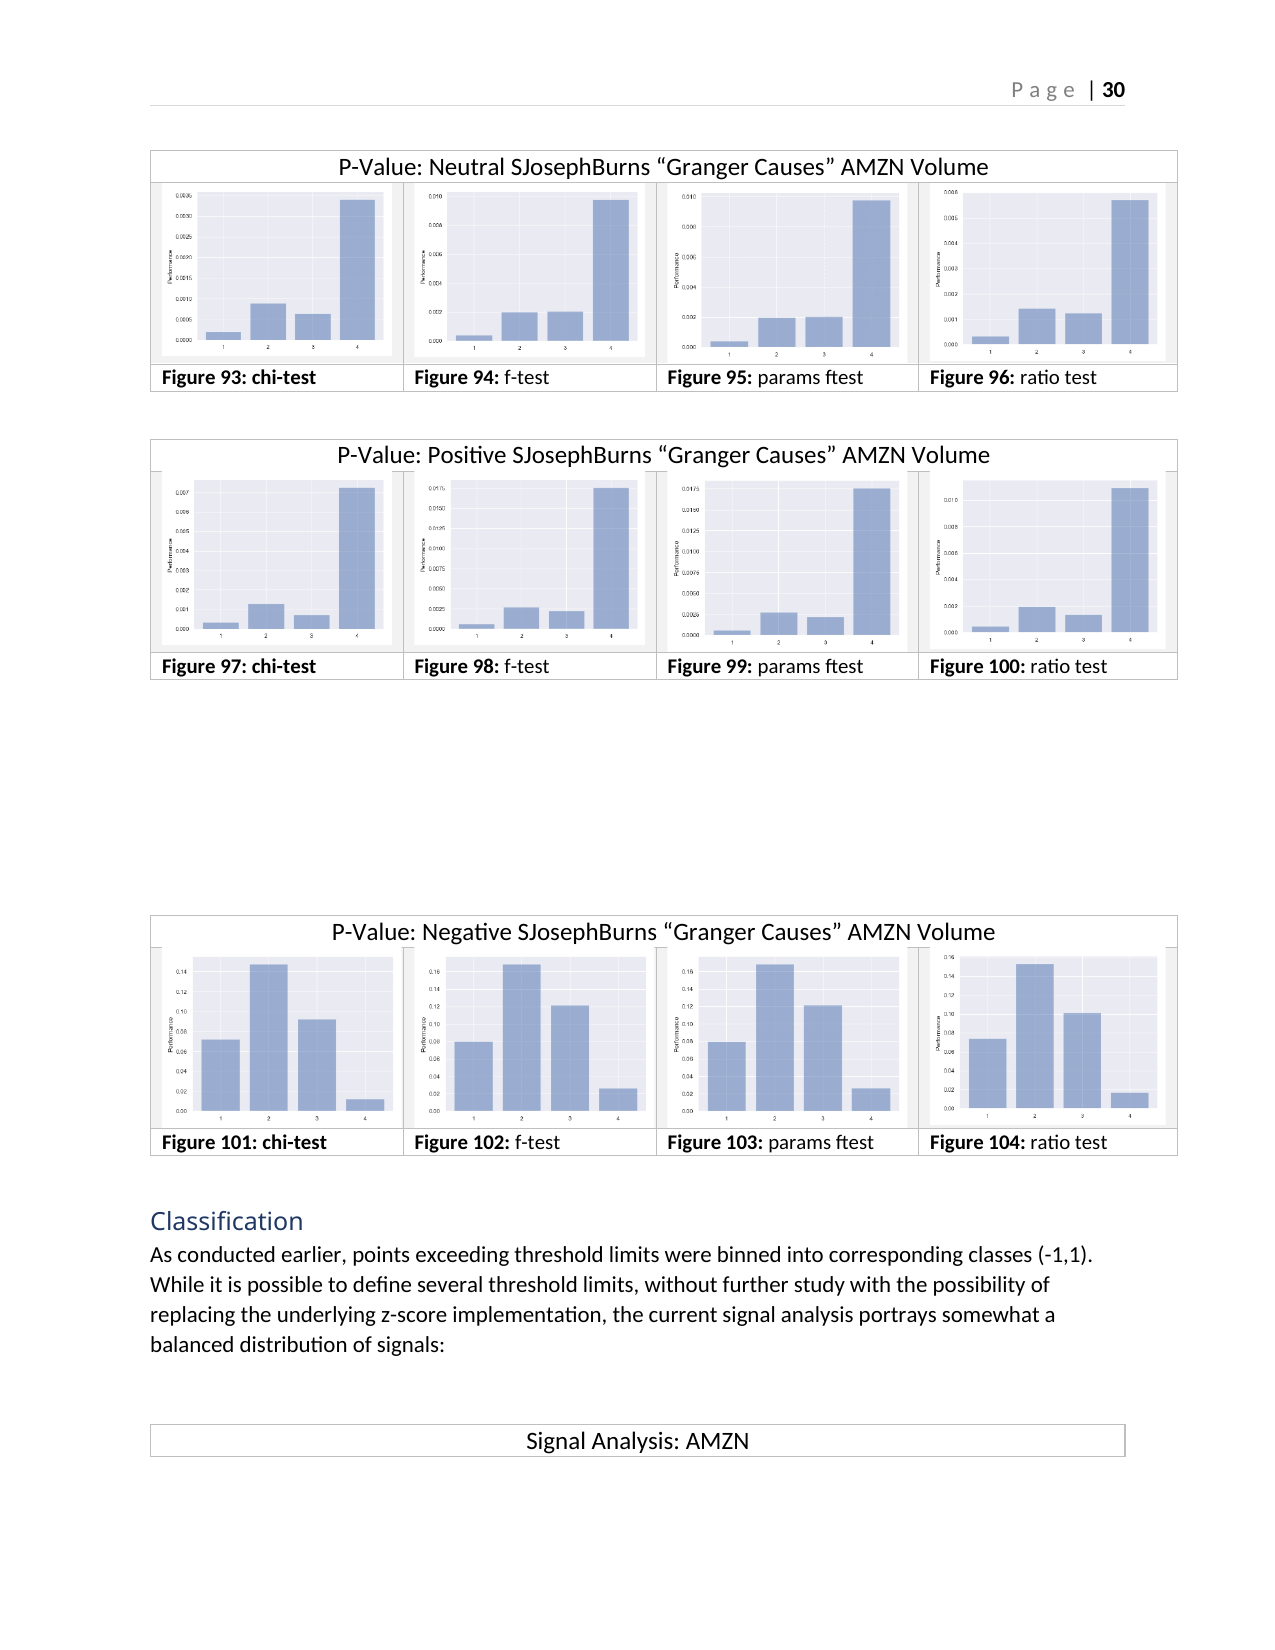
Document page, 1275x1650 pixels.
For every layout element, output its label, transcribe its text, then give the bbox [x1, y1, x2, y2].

table_cell [151, 948, 161, 1128]
picture [929, 471, 1166, 649]
table_cell Figure 99: params ftest [657, 653, 918, 679]
table_cell [908, 472, 918, 652]
table_cell Figure 97: chi-test [151, 653, 403, 679]
table_cell [404, 472, 656, 652]
table_cell [908, 948, 918, 1128]
table_cell Figure 93: chi-test [151, 365, 403, 391]
table_cell [151, 472, 403, 652]
subtitle Classification [150, 1203, 1125, 1237]
table_header P-Value: Positive SJosephBurns “Granger Causes” AMZN Volume [151, 440, 1177, 471]
picture [414, 947, 655, 1128]
table_cell [404, 183, 656, 363]
table_cell Figure 104: ratio test [919, 1129, 1177, 1155]
table_cell Figure 103: params ftest [657, 1129, 918, 1155]
table_cell [657, 183, 667, 363]
table_header Signal Analysis: AMZN [151, 1425, 1124, 1456]
table_cell [919, 183, 1177, 363]
table_cell Figure 100: ratio test [919, 653, 1177, 679]
picture [414, 471, 646, 645]
table_cell [908, 183, 918, 363]
picture [667, 183, 908, 364]
picture [667, 947, 908, 1128]
table_cell [919, 472, 1177, 652]
table_cell Figure 101: chi-test [151, 1129, 403, 1155]
table_header P-Value: Neutral SJosephBurns “Granger Causes” AMZN Volume [151, 151, 1177, 182]
picture [929, 947, 1166, 1125]
table_header P-Value: Negative SJosephBurns “Granger Causes” AMZN Volume [151, 916, 1177, 947]
table_cell [404, 948, 414, 1128]
table_cell Figure 94: f-test [404, 365, 656, 391]
picture [161, 183, 392, 356]
table_cell Figure 102: f-test [404, 1129, 656, 1155]
table_cell [657, 472, 667, 652]
picture [161, 471, 392, 645]
picture [161, 947, 402, 1128]
text As conducted earlier, points exceeding threshold limits were binned into corresponding classes (-1,1). While it is possible to define several threshold limits, without further study with the possibility of replacing the underlying z-score implementation, the current signal analysis portrays somewhat a balanced distribution of signals: [150, 1240, 1125, 1358]
picture [667, 471, 908, 652]
picture [929, 183, 1166, 361]
table_cell [919, 948, 1177, 1128]
table_cell Figure 96: ratio test [919, 365, 1177, 391]
table_cell [151, 183, 403, 363]
table_cell [657, 948, 667, 1128]
table_cell Figure 95: params ftest [657, 365, 918, 391]
table_cell Figure 98: f-test [404, 653, 656, 679]
picture [414, 183, 646, 357]
